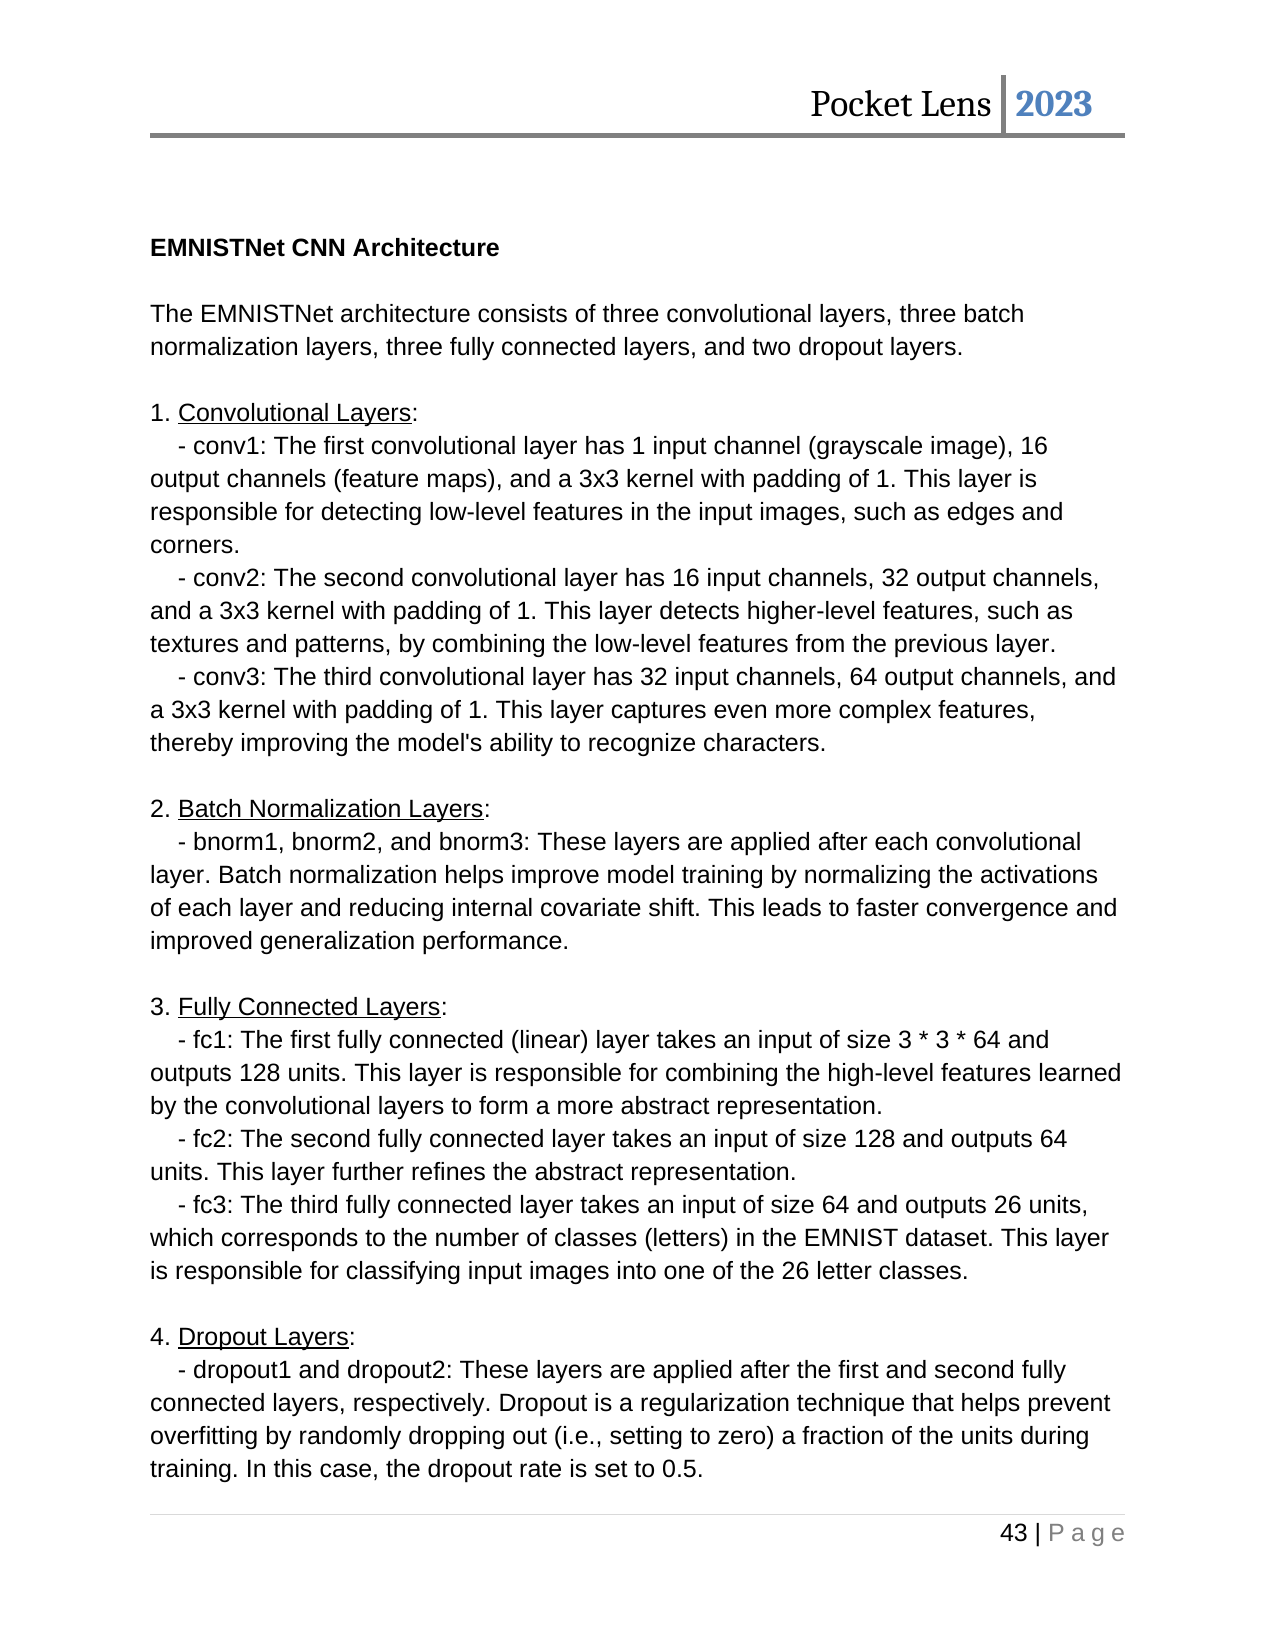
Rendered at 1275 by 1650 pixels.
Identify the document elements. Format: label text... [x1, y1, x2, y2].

text 4. Dropout Layers: [150, 1322, 1125, 1351]
text - conv2: The second convolutional layer has 16 input channels, 32 output channels, and a 3x3 kernel with padding of 1. This layer detects higher-level features, such as textures and patterns, by combining the low-level features from the previous layer. [150, 563, 1125, 658]
text - conv1: The first convolutional layer has 1 input channel (grayscale image), 16 output channels (feature maps), and a 3x3 kernel with padding of 1. This layer is responsible for detecting low-level features in the input images, such as edges and corners. [150, 431, 1125, 558]
text The EMNISTNet architecture consists of three convolutional layers, three batch normalization layers, three fully connected layers, and two dropout layers. [150, 299, 1125, 360]
text - fc3: The third fully connected layer takes an input of size 64 and outputs 26 units, which corresponds to the number of classes (letters) in the EMNIST dataset. This layer is responsible for classifying input images into one of the 26 letter classes. [150, 1190, 1125, 1285]
text 1. Convolutional Layers: [150, 398, 1125, 426]
text EMNISTNet CNN Architecture [150, 233, 1125, 261]
text 3. Fully Connected Layers: [150, 992, 1125, 1021]
text - conv3: The third convolutional layer has 32 input channels, 64 output channels, and a 3x3 kernel with padding of 1. This layer captures even more complex features, thereby improving the model's ability to recognize characters. [150, 662, 1125, 757]
text - dropout1 and dropout2: These layers are applied after the first and second fully connected layers, respectively. Dropout is a regularization technique that helps prevent overfitting by randomly dropping out (i.e., setting to zero) a fraction of the units during training. In this case, the dropout rate is set to 0.5. [150, 1355, 1125, 1483]
text - fc2: The second fully connected layer takes an input of size 128 and outputs 64 units. This layer further refines the abstract representation. [150, 1124, 1125, 1186]
text - fc1: The first fully connected (linear) layer takes an input of size 3 * 3 * 64 and outputs 128 units. This layer is responsible for combining the high-level features learned by the convolutional layers to form a more abstract representation. [150, 1025, 1125, 1120]
text 2. Batch Normalization Layers: [150, 794, 1125, 823]
text - bnorm1, bnorm2, and bnorm3: These layers are applied after each convolutional layer. Batch normalization helps improve model training by normalizing the activations of each layer and reducing internal covariate shift. This leads to faster convergence and improved generalization performance. [150, 827, 1125, 955]
